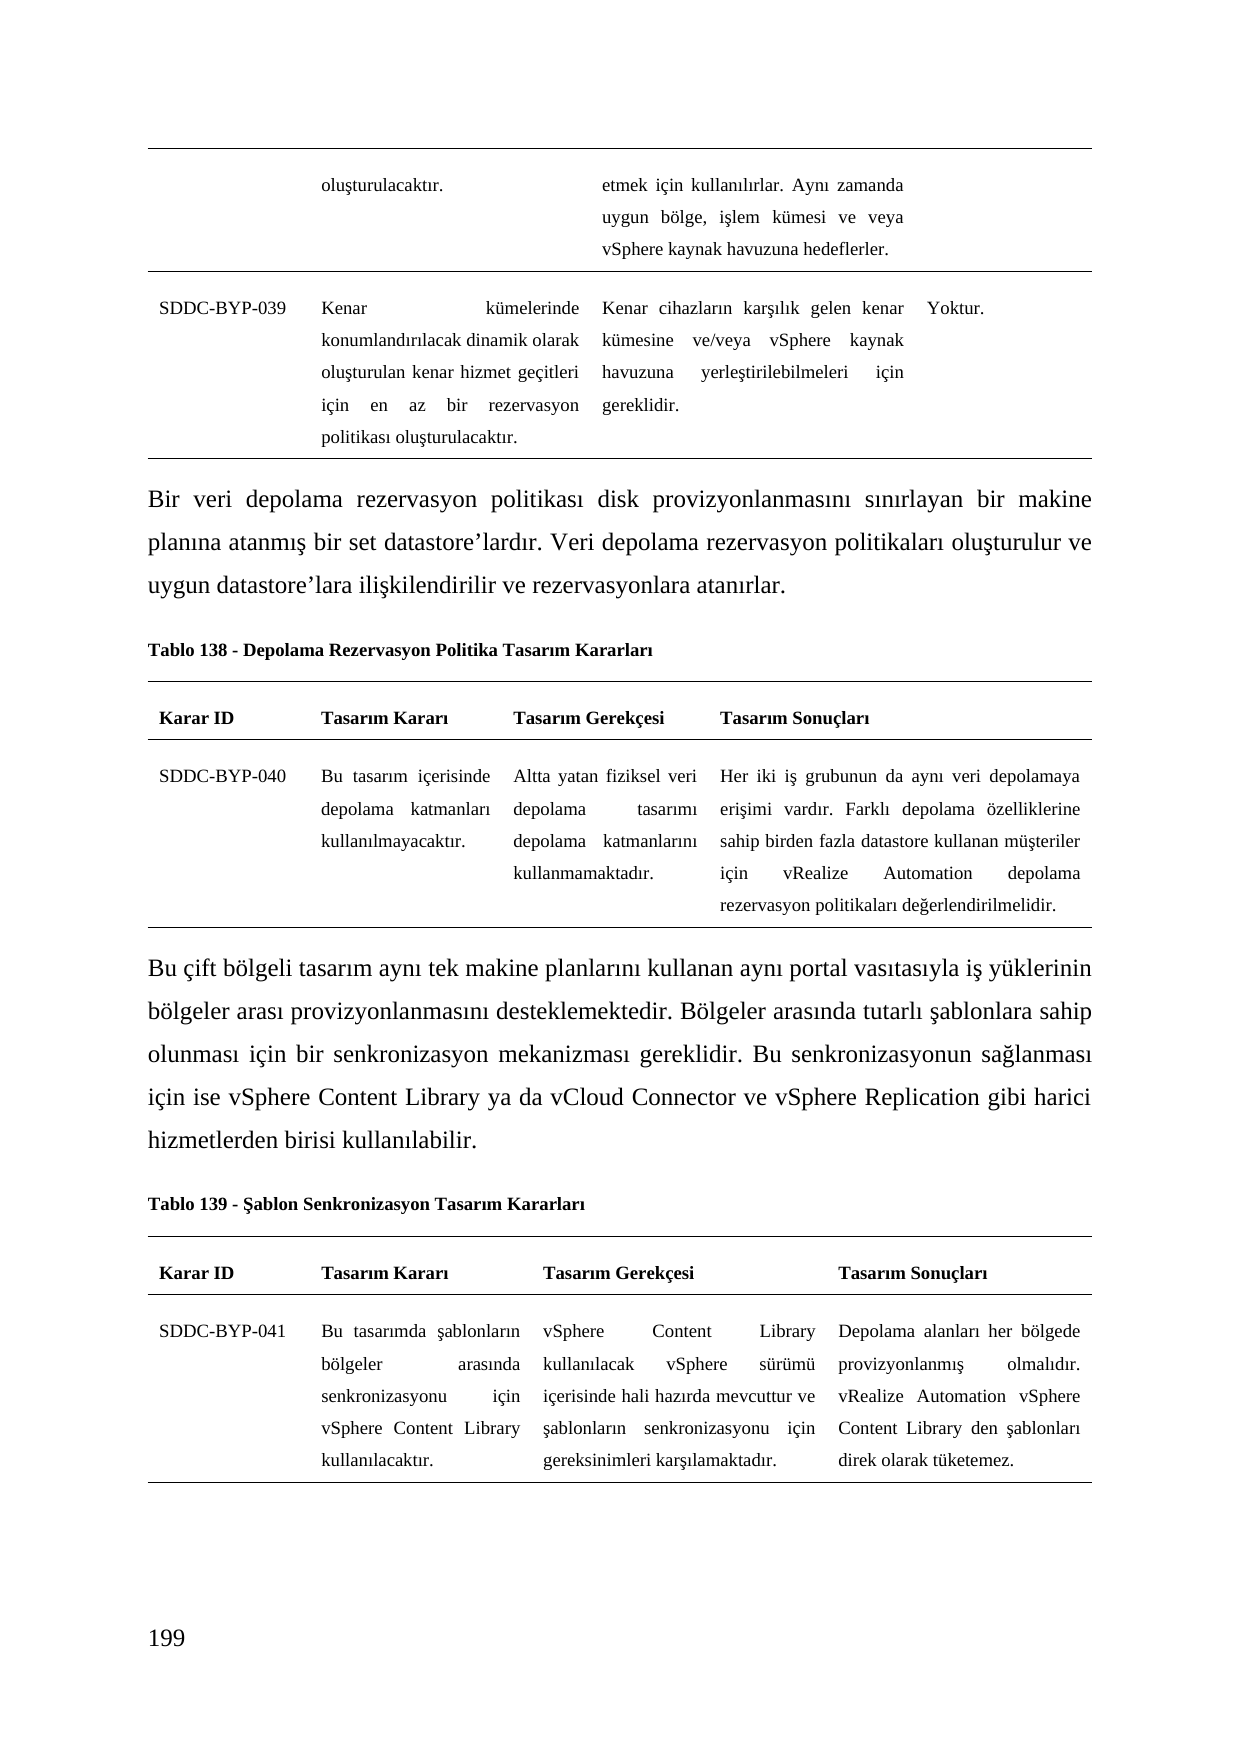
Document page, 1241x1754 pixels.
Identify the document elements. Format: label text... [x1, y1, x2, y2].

text Bu çift bölgeli tasarım aynı tek makine planlarını kullanan aynı portal vasıtasıyla iş yüklerinin bölgeler arası provizyonlanmasını desteklemektedir. Bölgeler arasında tutarlı şablonlara sahip olunması için bir senkronizasyon mekanizması gereklidir. Bu senkronizasyonun sağlanması için ise vSphere Content Library ya da vCloud Connector ve vSphere Replication gibi harici hizmetlerden birisi kullanılabilir. [148, 953, 1093, 1154]
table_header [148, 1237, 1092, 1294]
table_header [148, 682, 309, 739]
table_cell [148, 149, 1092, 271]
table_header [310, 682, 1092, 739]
text Bir veri depolama rezervasyon politikası disk provizyonlanmasını sınırlayan bir makine planına atanmış bir set datastore’lardır. Veri depolama rezervasyon politikaları oluşturulur ve uygun datastore’lara ilişkilendirilir ve rezervasyonlara atanırlar. [148, 484, 1093, 599]
text Tablo 139 - Şablon Senkronizasyon Tasarım Kararları [148, 1193, 1093, 1215]
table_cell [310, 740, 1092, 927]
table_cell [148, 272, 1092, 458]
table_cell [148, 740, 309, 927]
text Tablo 138 - Depolama Rezervasyon Politika Tasarım Kararları [148, 638, 1093, 660]
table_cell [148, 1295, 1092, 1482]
